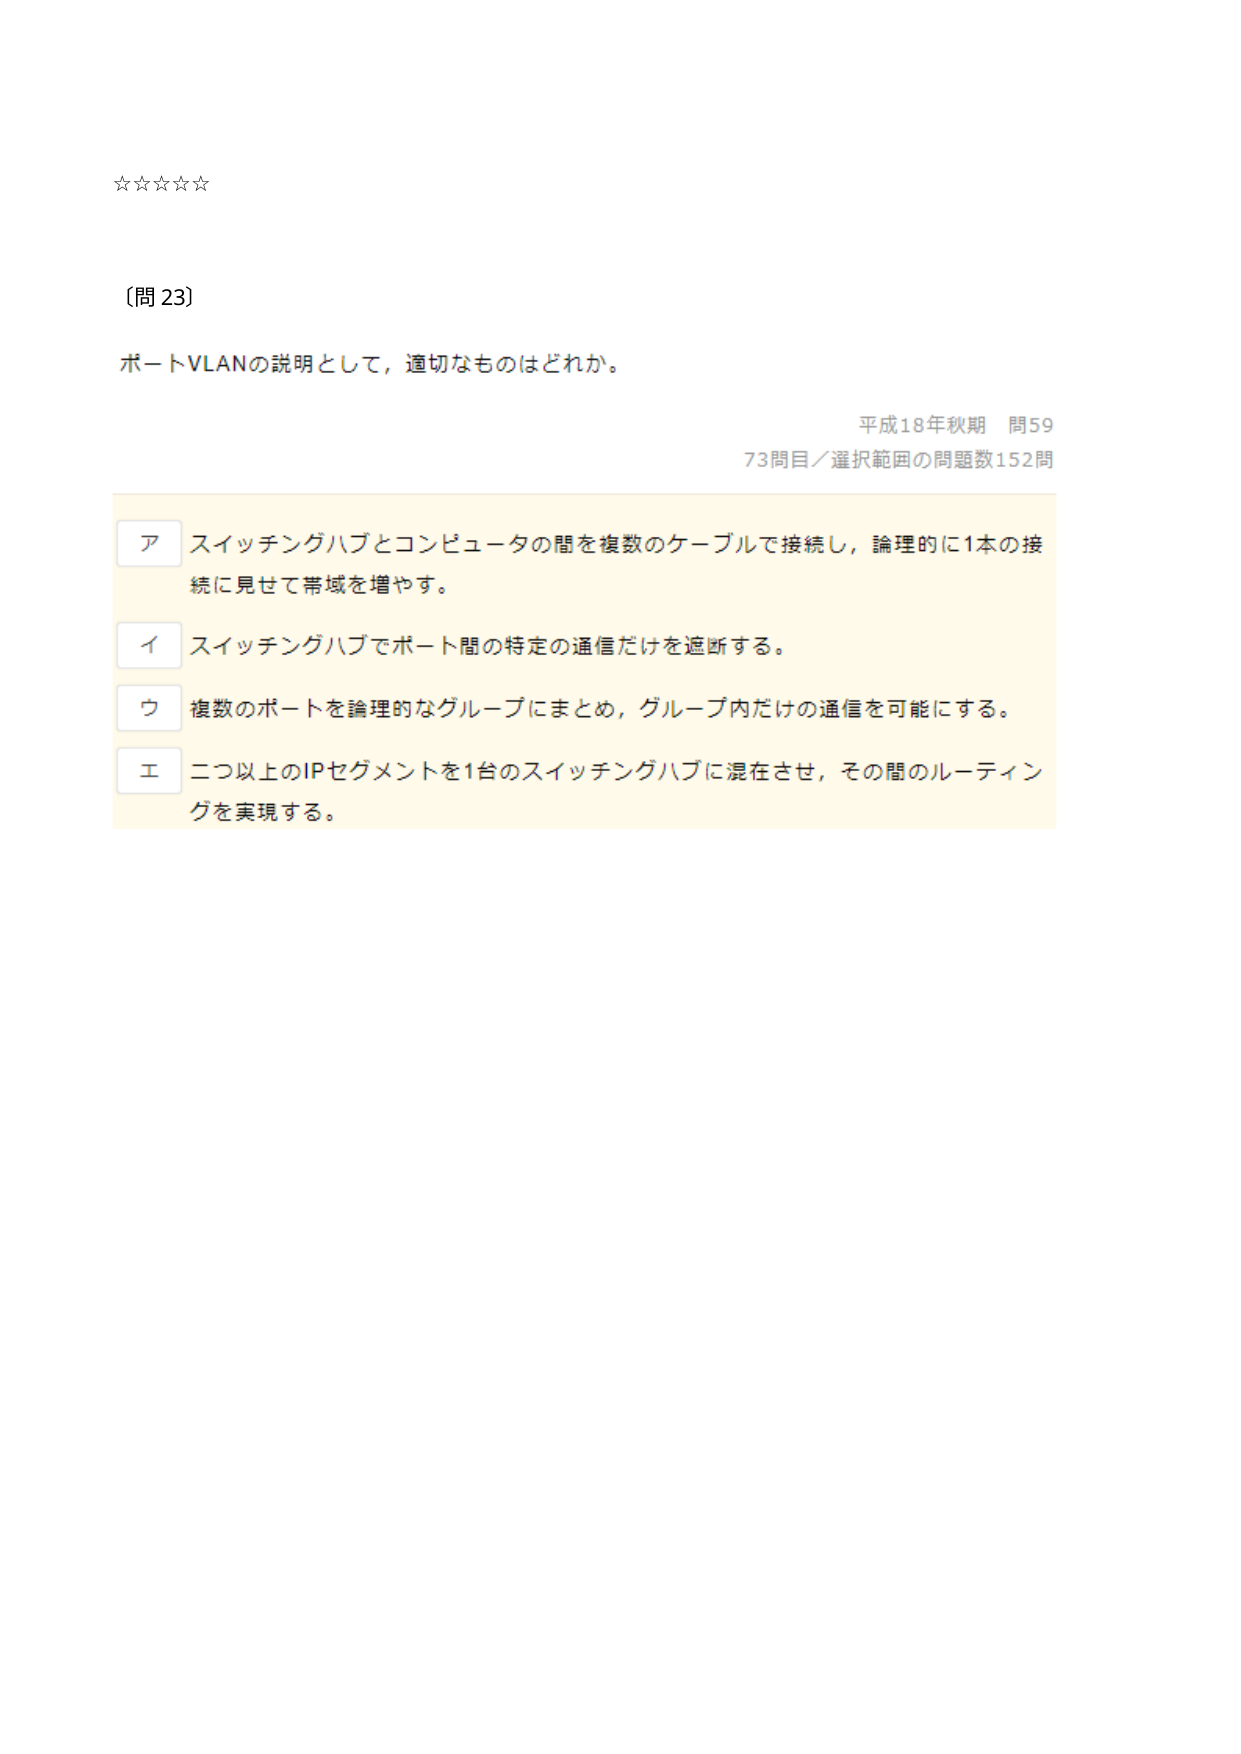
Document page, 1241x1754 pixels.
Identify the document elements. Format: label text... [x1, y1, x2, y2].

picture [112, 352, 1057, 829]
text 〔問23〕 [112, 277, 1128, 314]
text ☆☆☆☆☆ [112, 164, 1128, 202]
